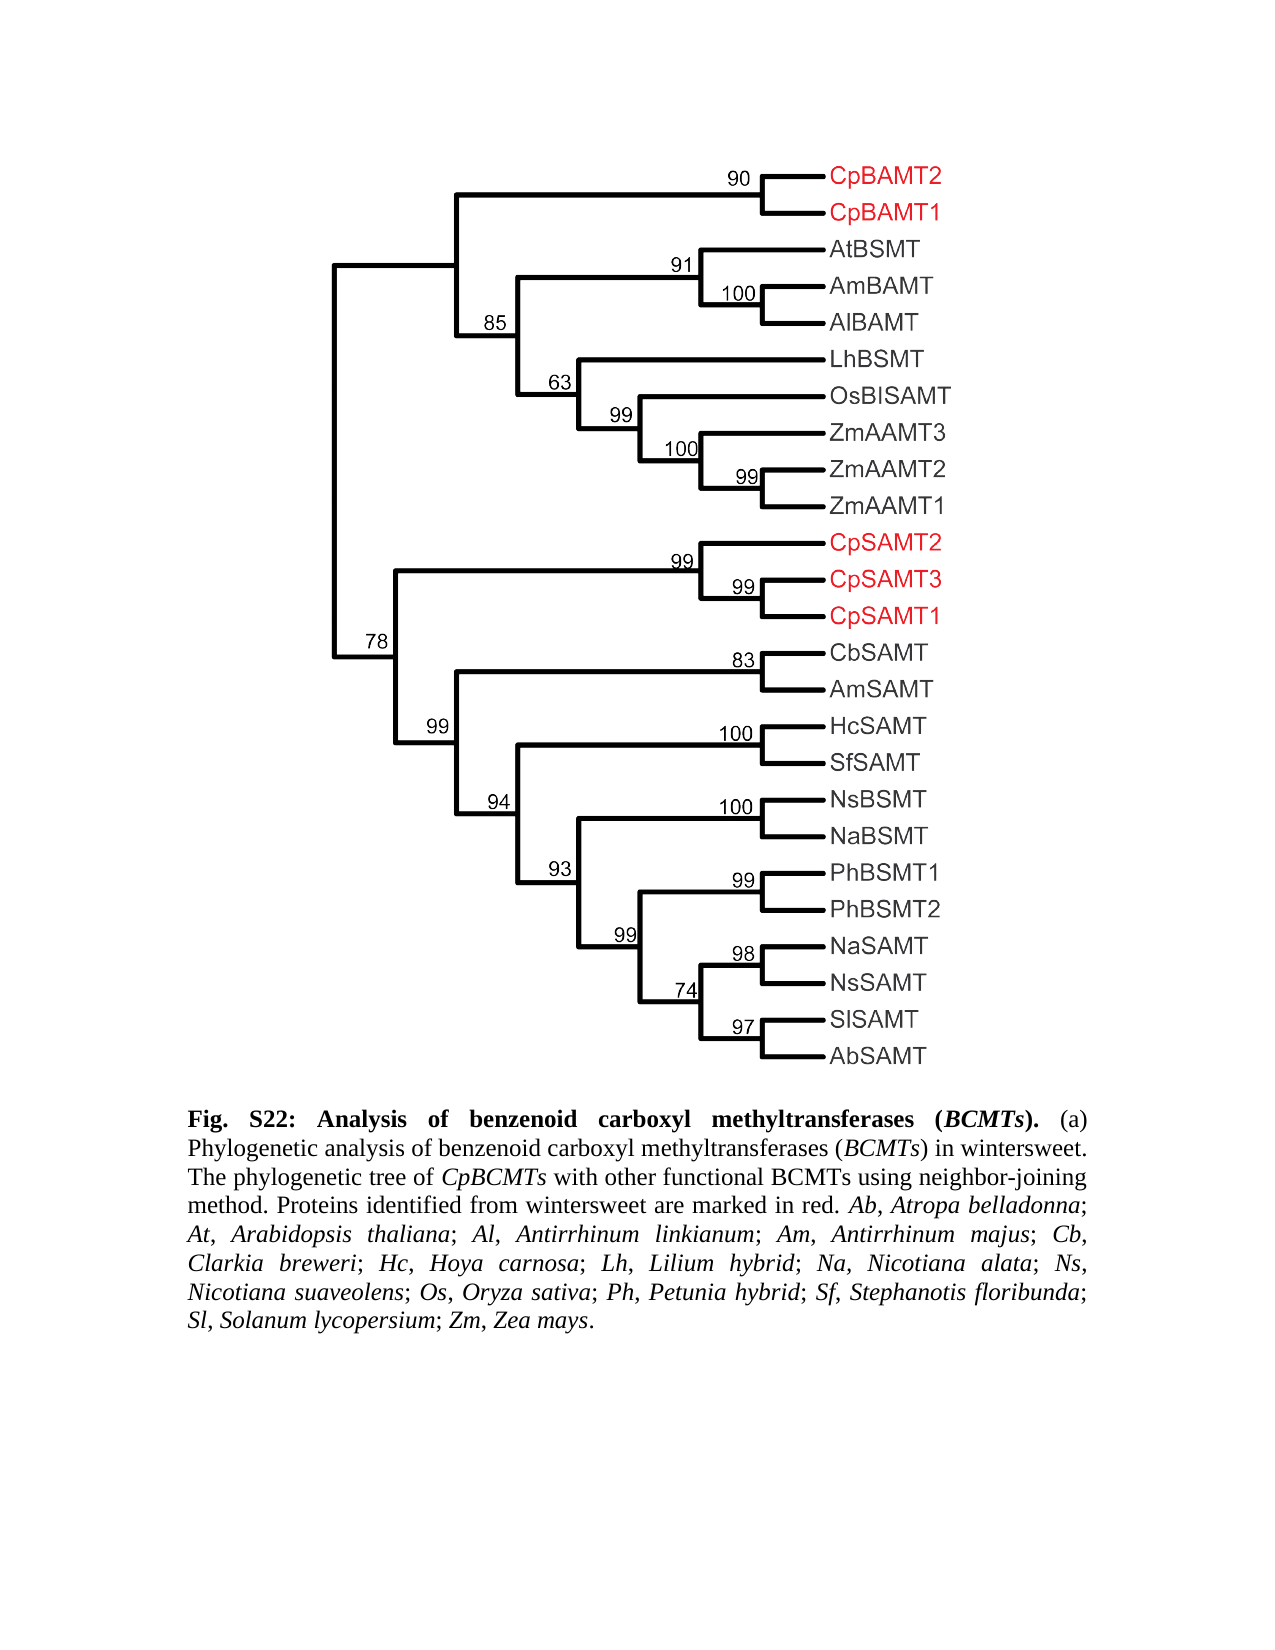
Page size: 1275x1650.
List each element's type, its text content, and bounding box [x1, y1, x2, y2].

picture [328, 160, 951, 1072]
text Fig. S22: Analysis of benzenoid carboxyl methyltransferases (BCMTs). (a) Phylogenetic analysis of benzenoid carboxyl methyltransferases (BCMTs) in wintersweet. The phylogenetic tree of CpBCMTs with other functional BCMTs using neighbor-joining method. Proteins identified from wintersweet are marked in red. Ab, Atropa belladonna; At, Arabidopsis thaliana; Al, Antirrhinum linkianum; Am, Antirrhinum majus; Cb, Clarkia breweri; Hc, Hoya carnosa; Lh, Lilium hybrid; Na, Nicotiana alata; Ns, Nicotiana suaveolens; Os, Oryza sativa; Ph, Petunia hybrid; Sf, Stephanotis floribunda; Sl, Solanum lycopersium; Zm, Zea mays. [187, 1104, 1087, 1334]
